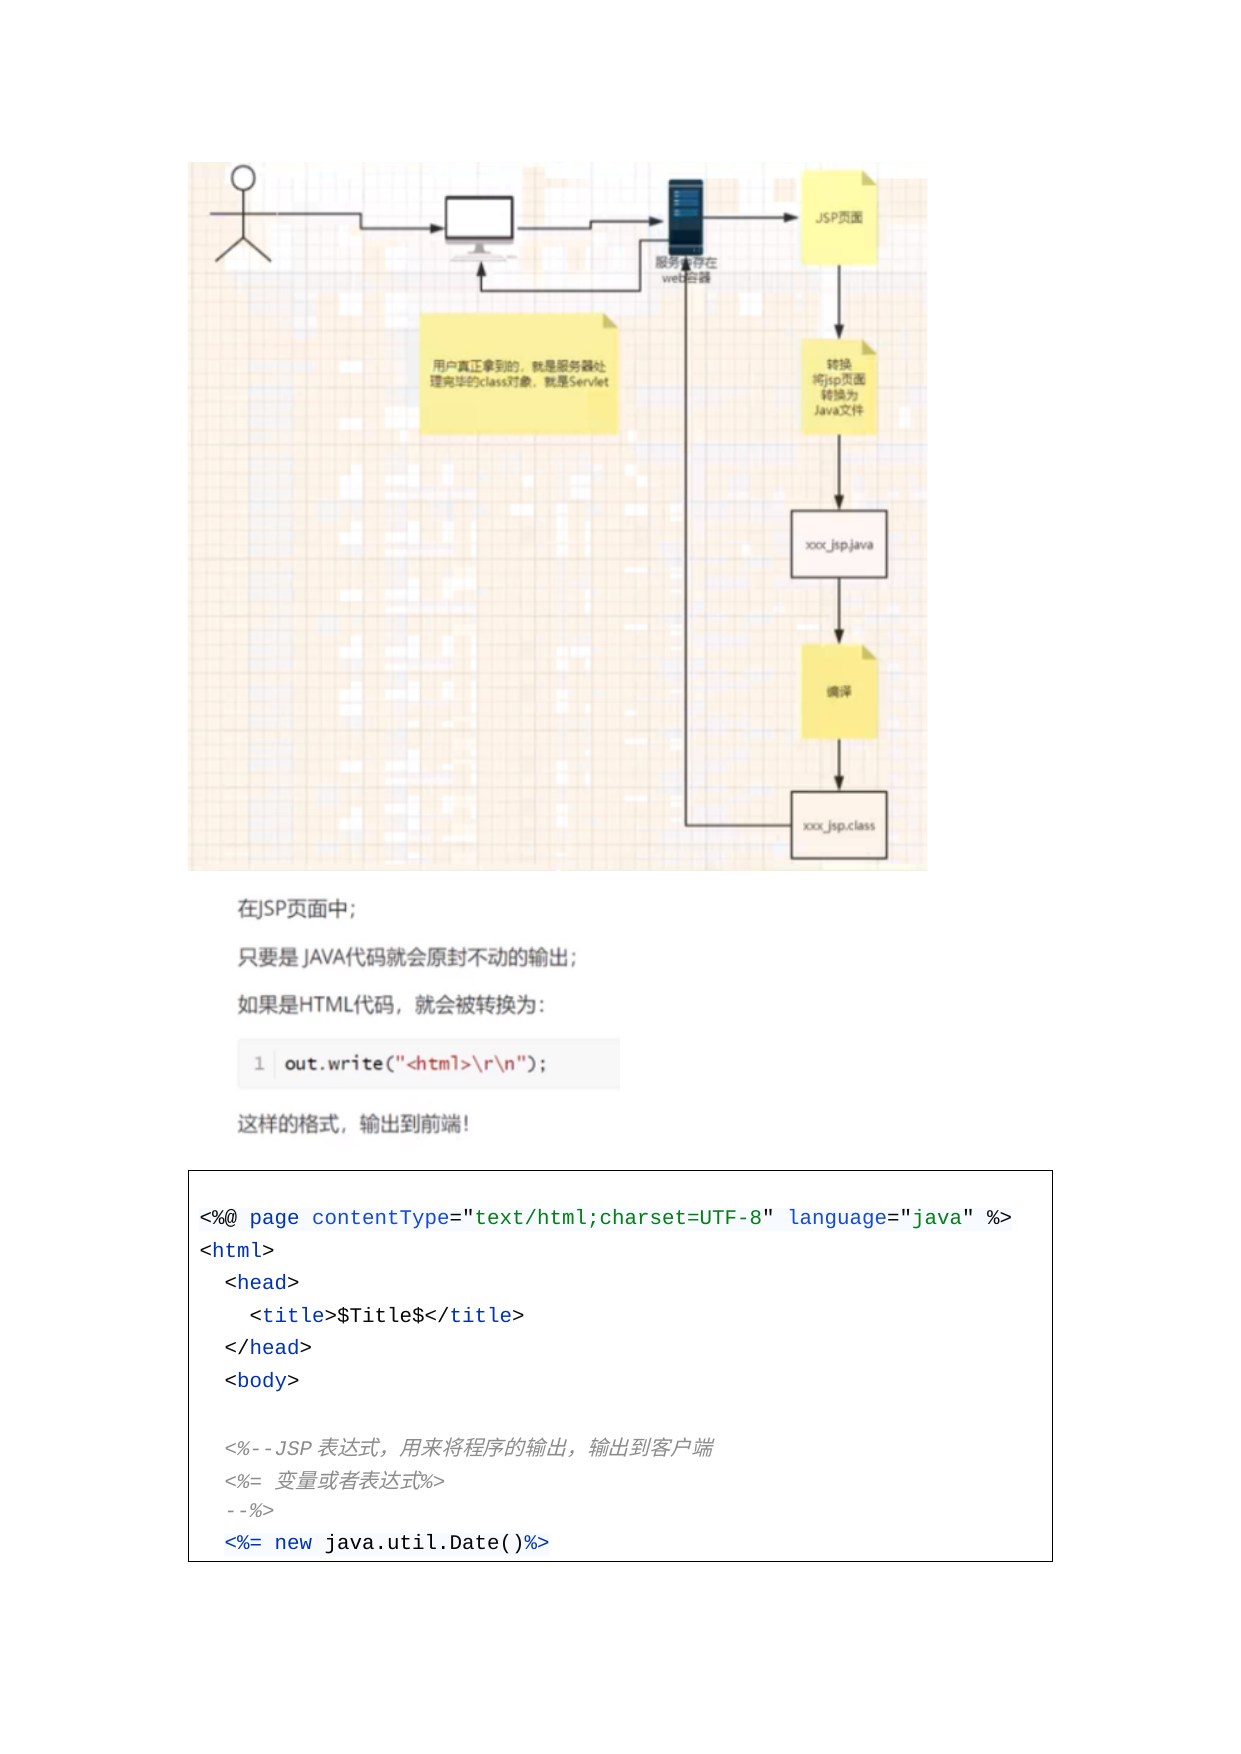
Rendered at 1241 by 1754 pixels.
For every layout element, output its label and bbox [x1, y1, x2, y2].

picture [187, 162, 928, 871]
picture [187, 877, 620, 1147]
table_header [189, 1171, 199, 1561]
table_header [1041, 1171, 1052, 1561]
